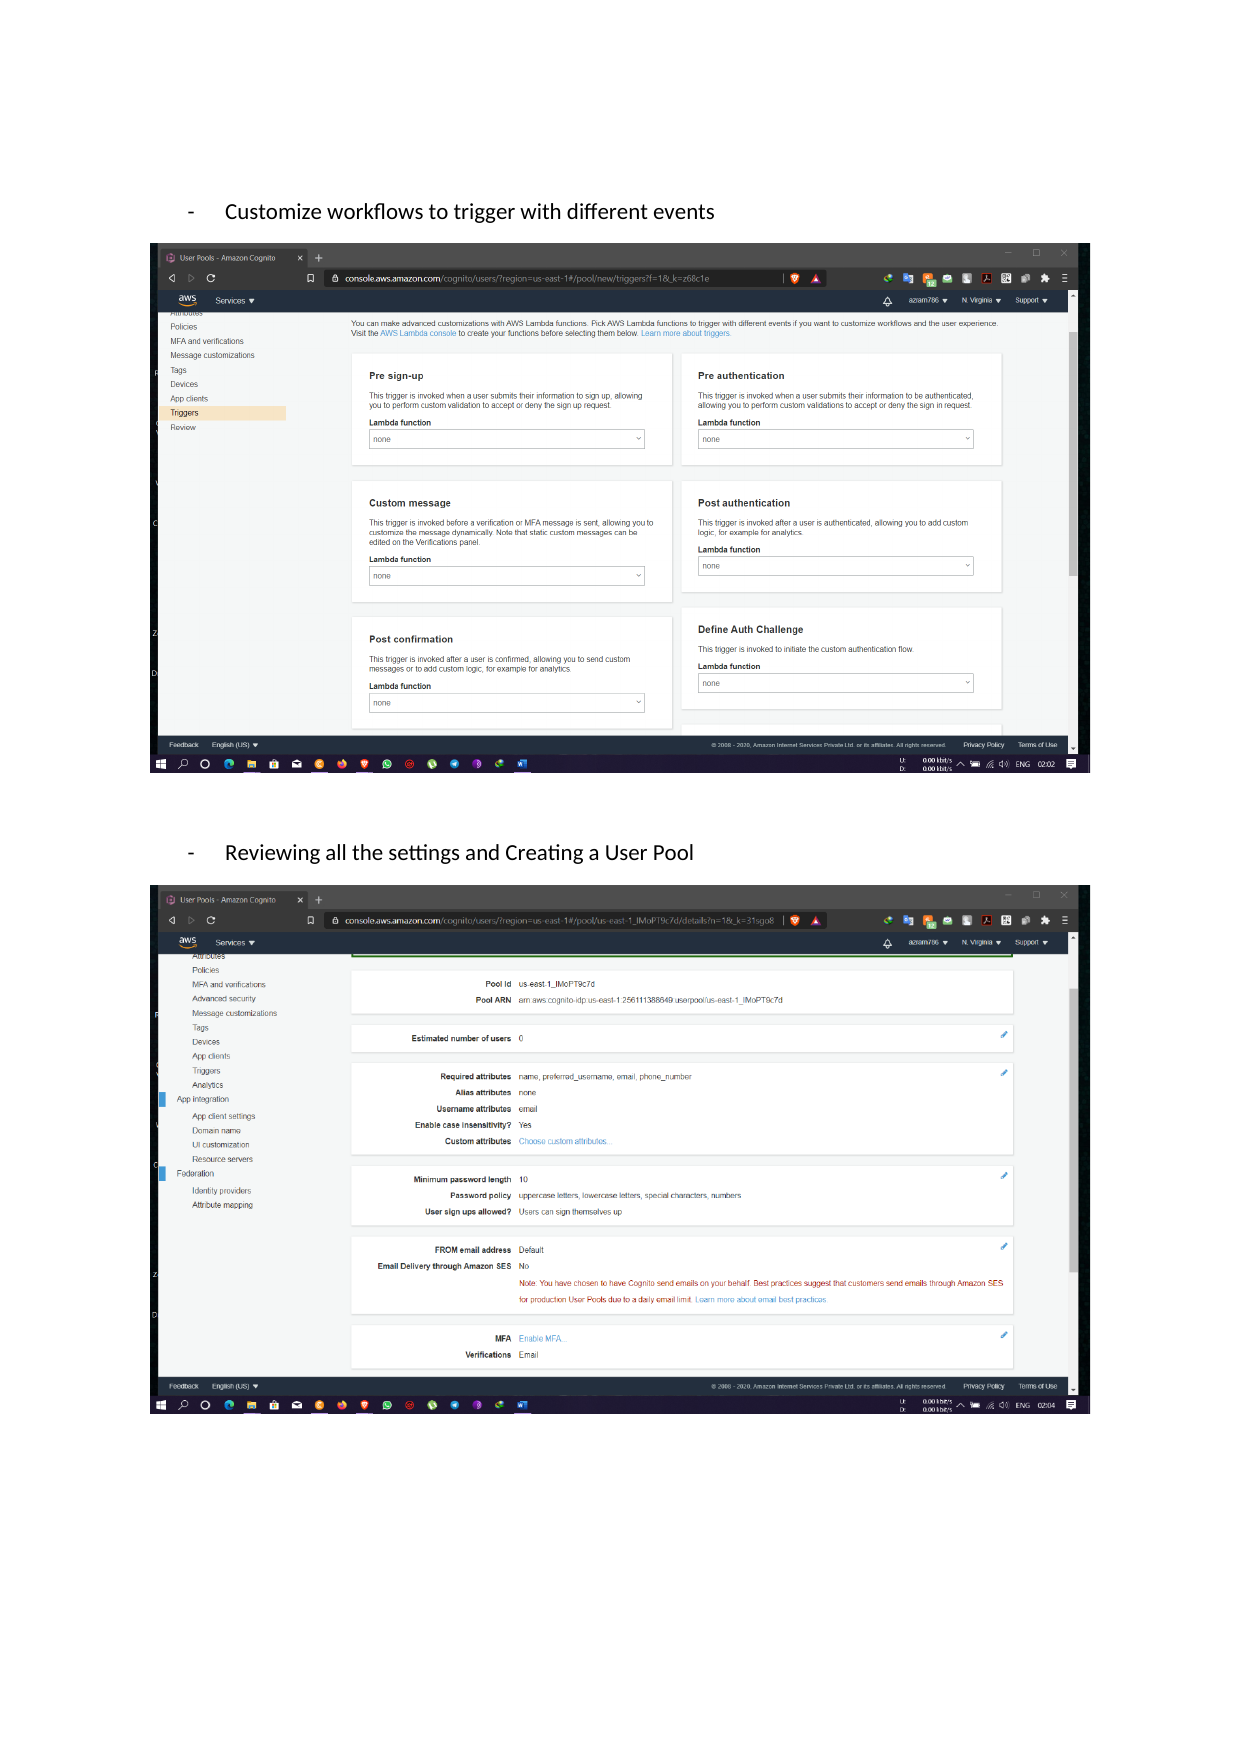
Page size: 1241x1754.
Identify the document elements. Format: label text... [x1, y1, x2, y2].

list Reviewing all the settings and Creating a User Pool [187, 838, 1090, 866]
list Customize workflows to trigger with different events [187, 197, 1090, 225]
picture [150, 885, 1091, 1414]
picture [150, 243, 1091, 773]
